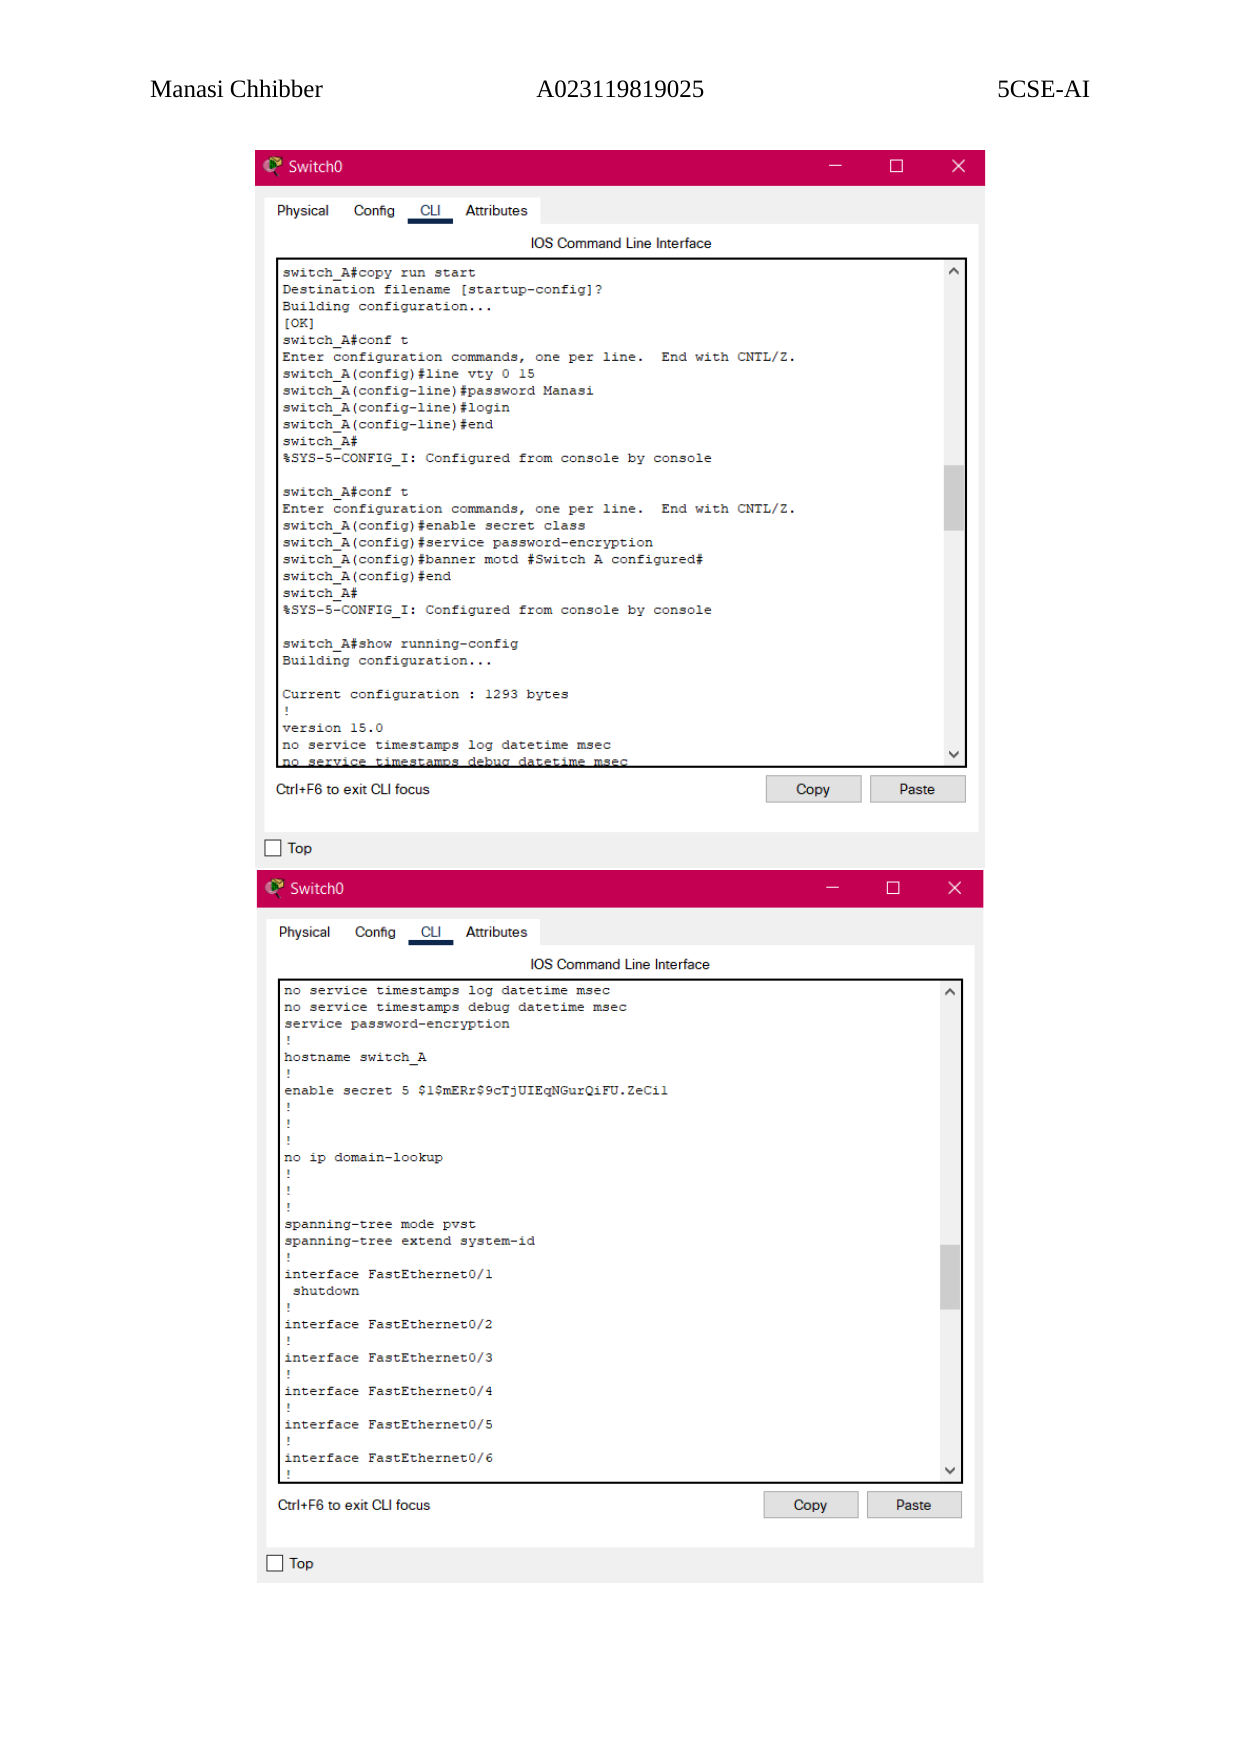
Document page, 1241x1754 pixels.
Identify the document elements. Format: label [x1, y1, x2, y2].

picture [255, 150, 986, 868]
picture [256, 870, 984, 1583]
